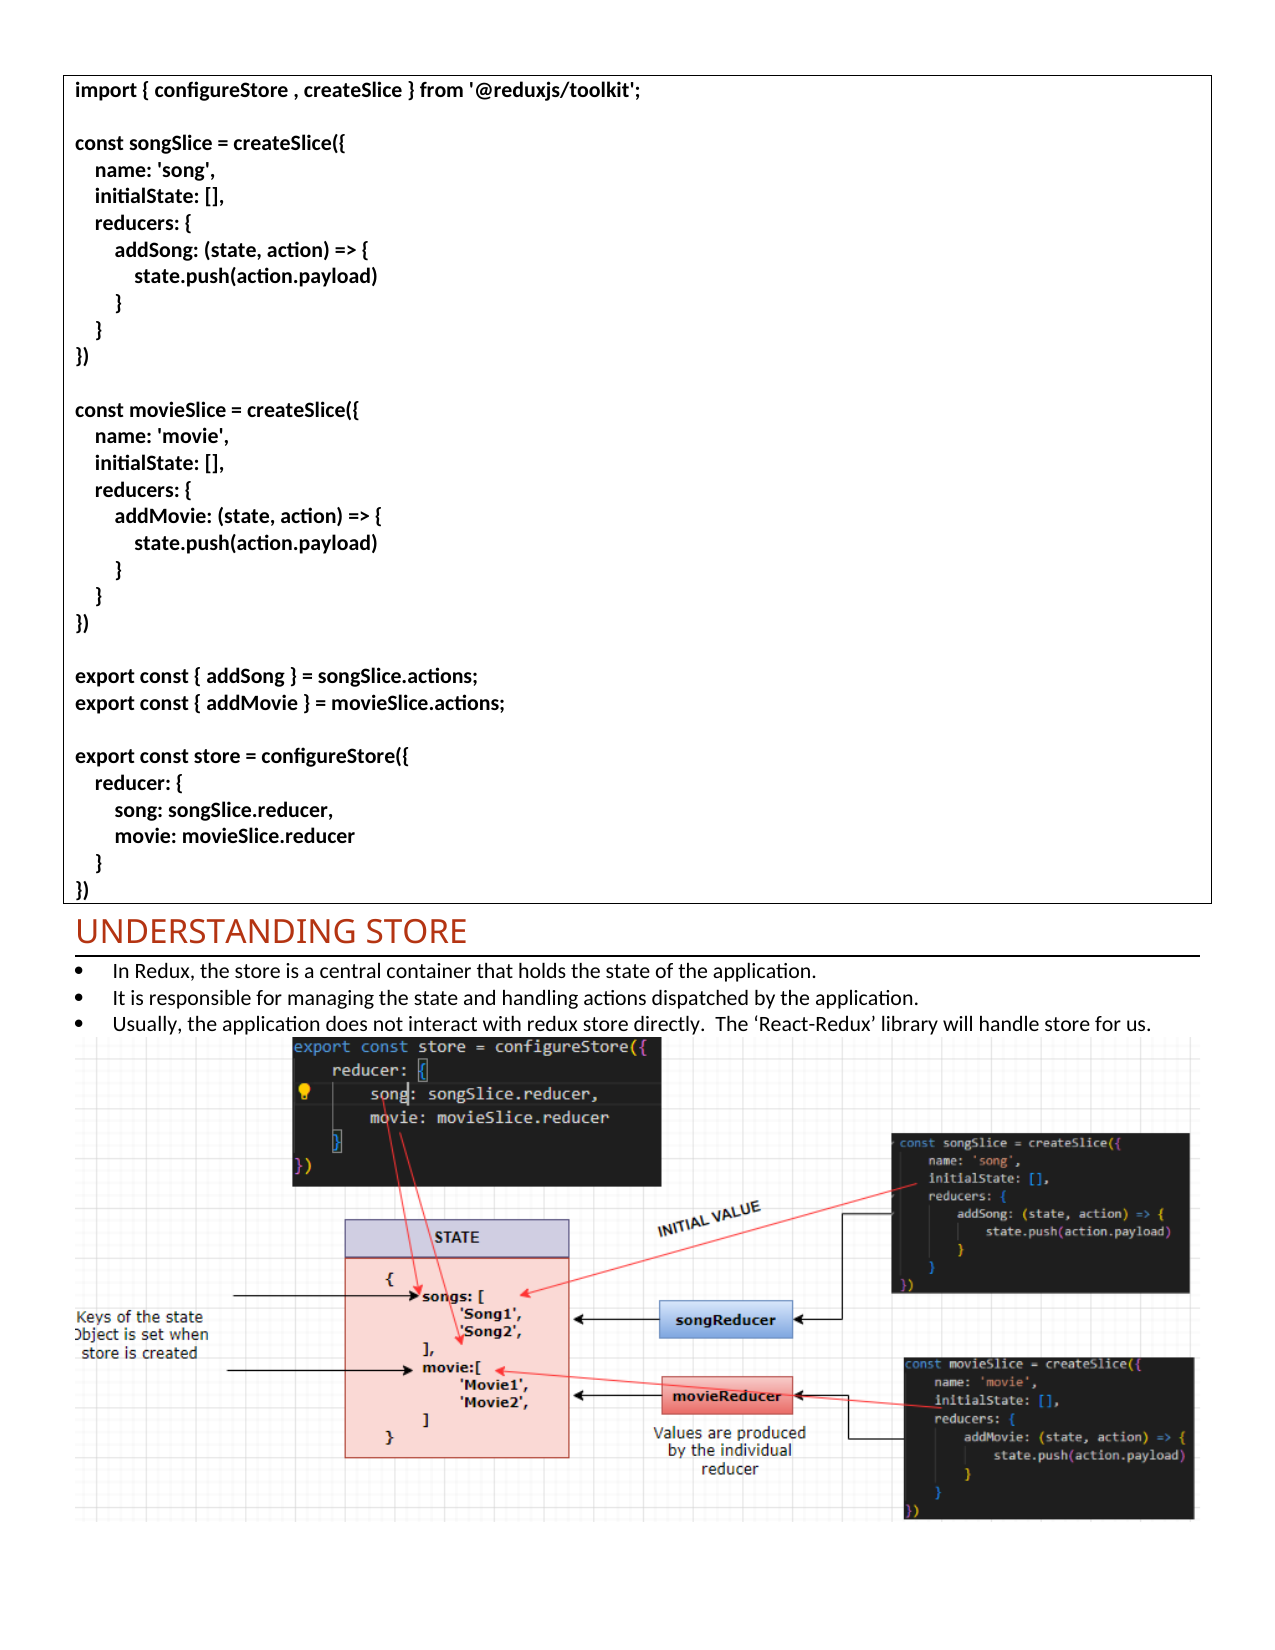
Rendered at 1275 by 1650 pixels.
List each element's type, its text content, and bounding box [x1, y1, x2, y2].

list It is responsible for managing the state and handling actions dispatched by the application. [75, 984, 1200, 1010]
table_cell import { configureStore , createSlice } from '@reduxjs/toolkit'; const songSlice = createSlice({ name: 'song', initialState: [], reducers: { addSong: (state, action) => { state.push(action.payload) } } }) const movieSlice = createSlice({ name: 'movie', initialState: [], reducers: { addMovie: (state, action) => { state.push(action.payload) } } }) export const { addSong } = songSlice.actions; export const { addMovie } = movieSlice.actions; export const store = configureStore({ reducer: { song: songSlice.reducer, movie: movieSlice.reducer } }) [64, 76, 1211, 903]
picture [75, 1037, 1200, 1522]
list In Redux, the store is a central container that holds the state of the application. [75, 957, 1200, 984]
subtitle UNDERSTANDING STORE [75, 908, 1200, 955]
list Usually, the application does not interact with redux store directly. The ‘React-Redux’ library will handle store for us. [75, 1010, 1200, 1037]
